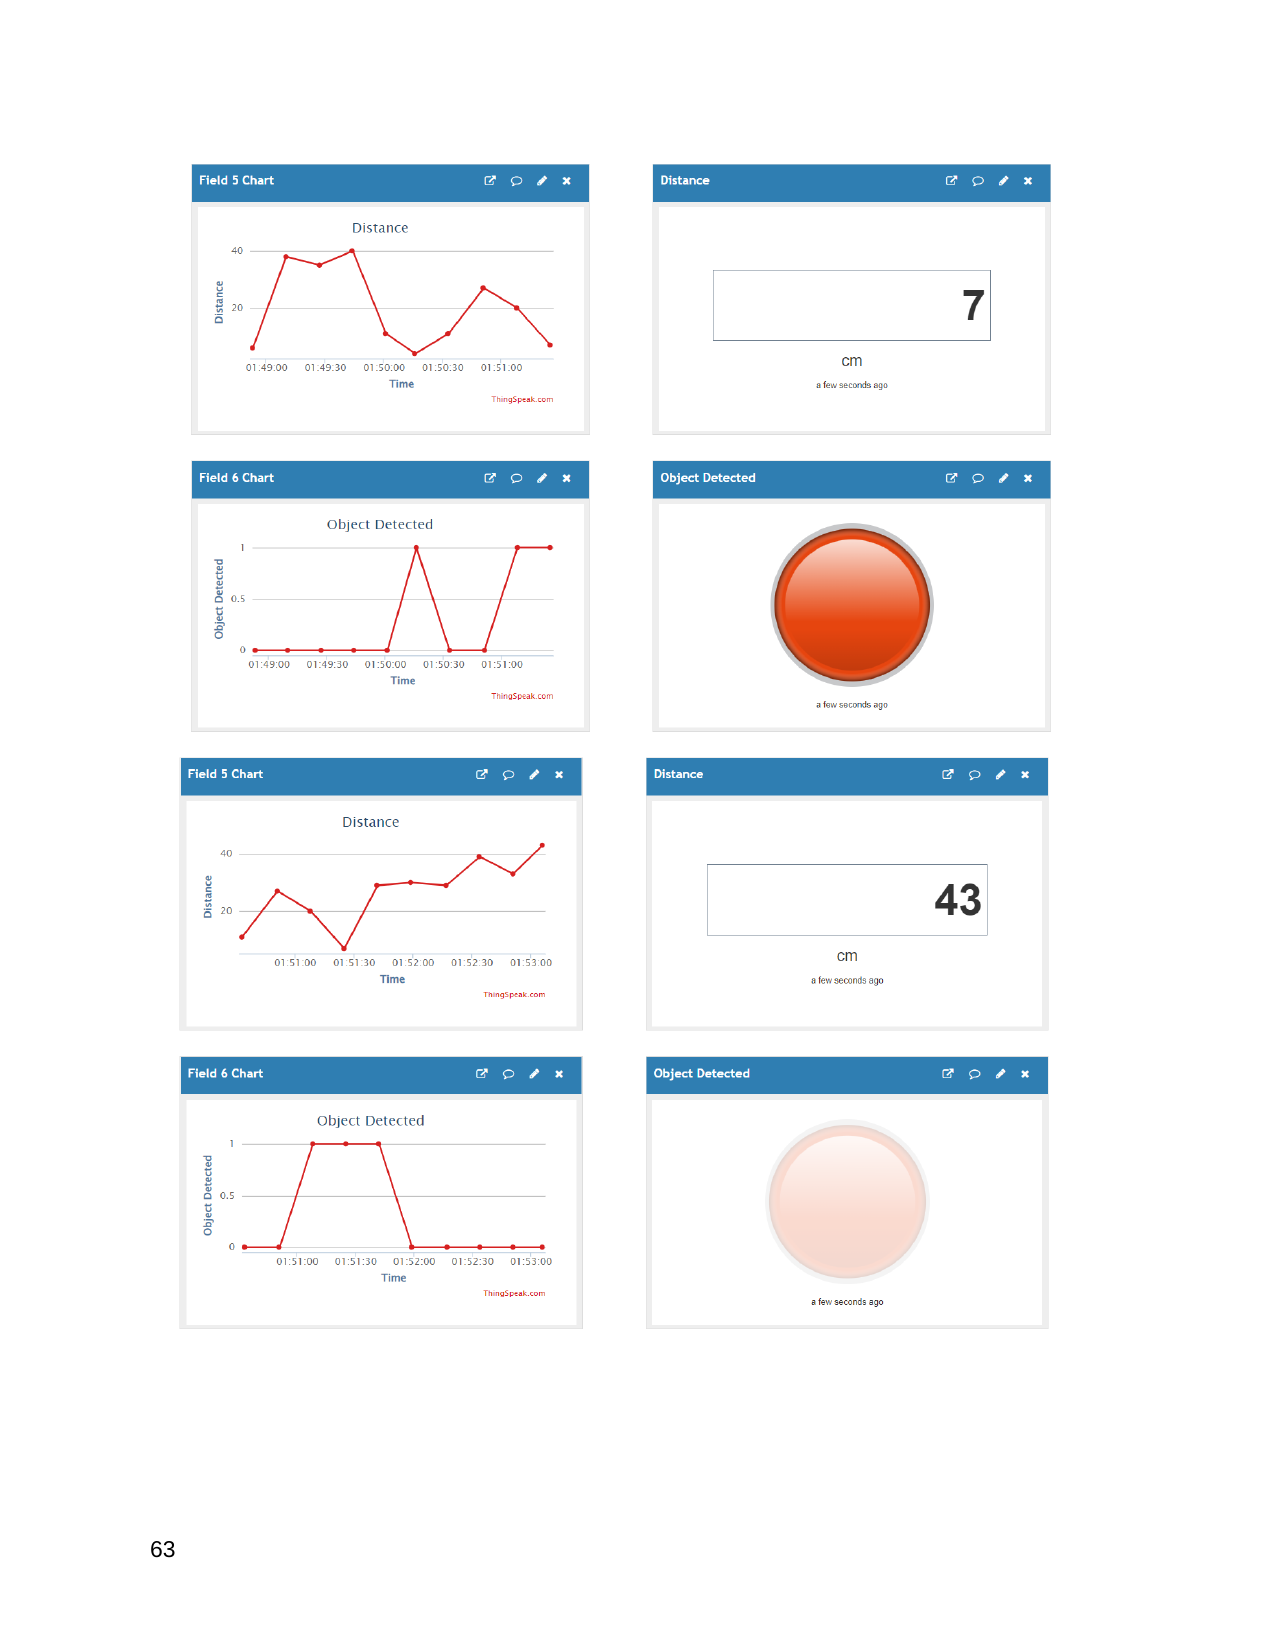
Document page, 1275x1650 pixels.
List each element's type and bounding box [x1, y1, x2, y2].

picture [150, 744, 1064, 1342]
picture [150, 150, 1107, 741]
